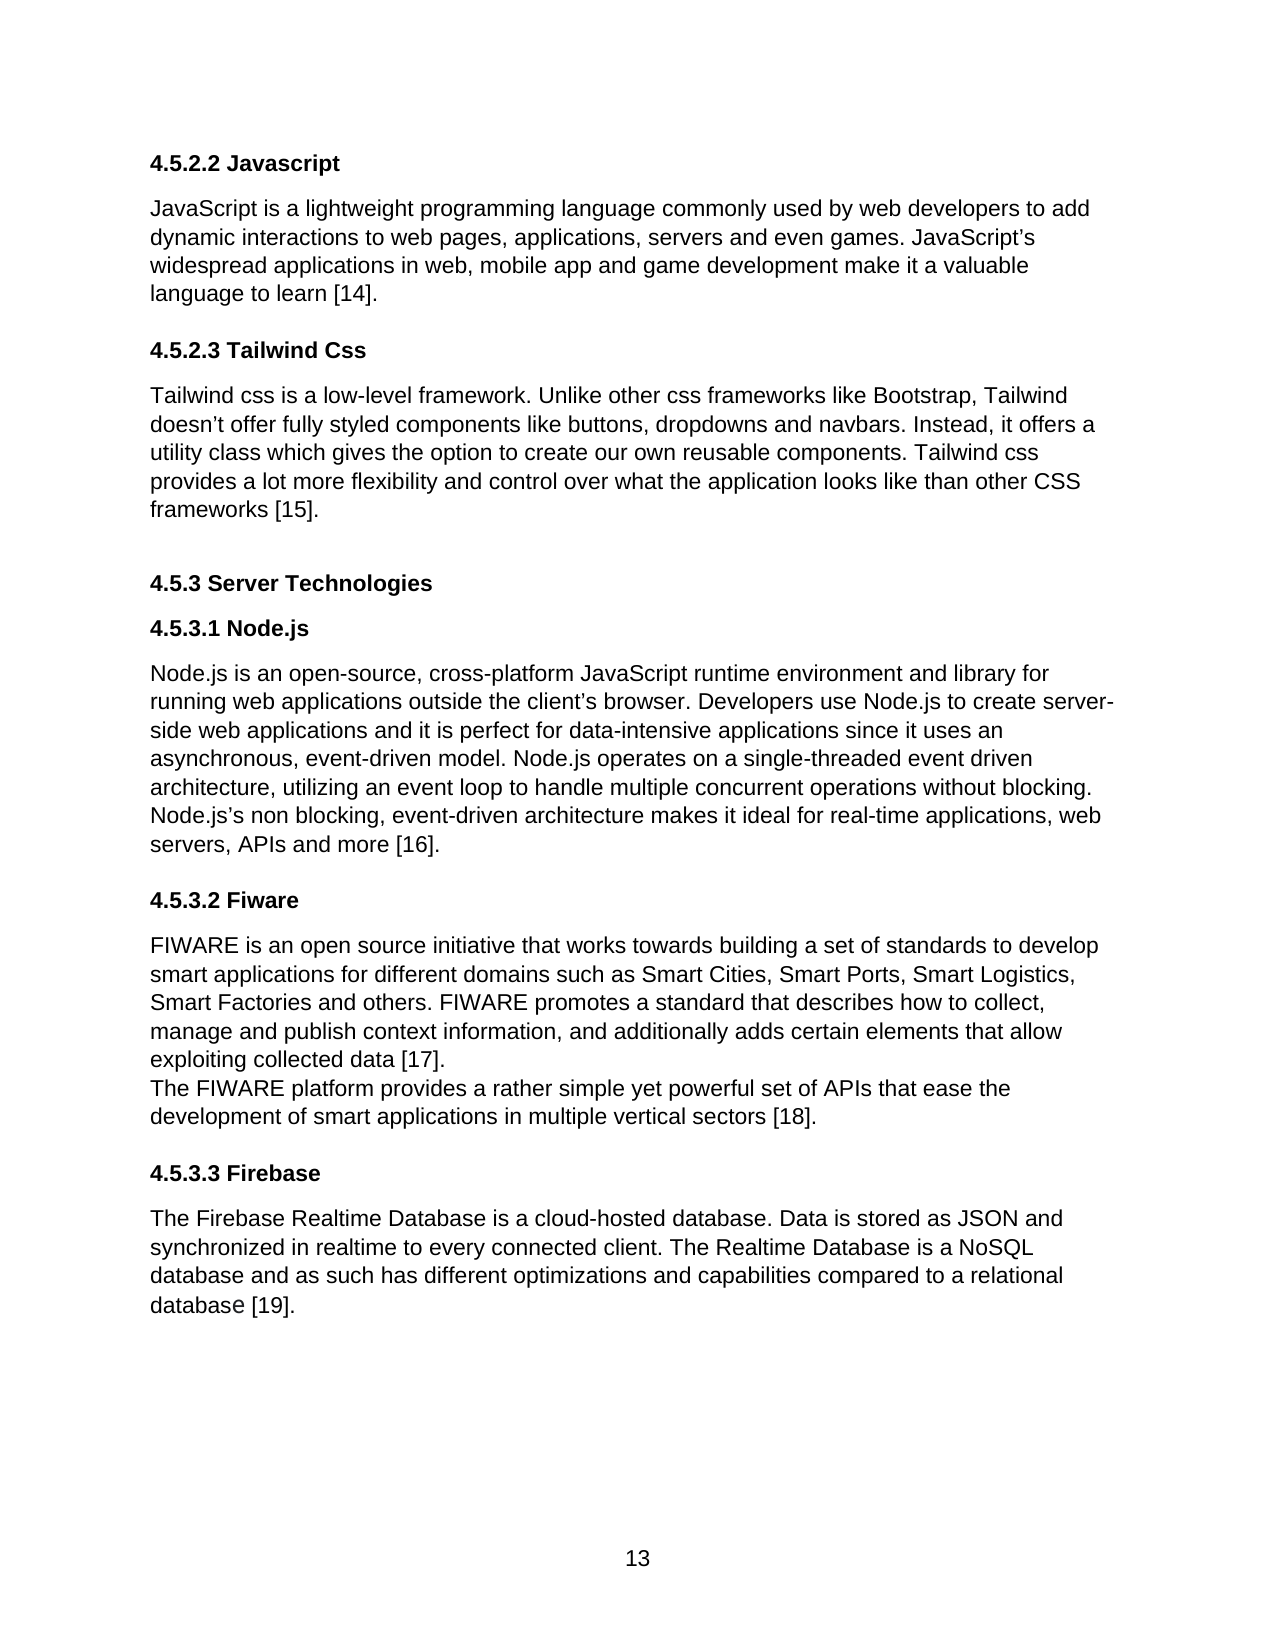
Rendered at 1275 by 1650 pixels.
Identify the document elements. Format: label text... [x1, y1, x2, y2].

text Tailwind css is a low-level framework. Unlike other css frameworks like Bootstrap, Tailwind doesn’t offer fully styled components like buttons, dropdowns and navbars. Instead, it offers a utility class which gives the option to create our own reusable components. Tailwind css provides a lot more flexibility and control over what the application looks like than other CSS frameworks [15]. [150, 382, 1125, 522]
subtitle 4.5.3.2 Fiware [150, 887, 1125, 914]
subtitle 4.5.3 Server Technologies [150, 570, 1125, 596]
text The Firebase Realtime Database is a cloud-hosted database. Data is stored as JSON and synchronized in realtime to every connected client. The Realtime Database is a NoSQL database and as such has different optimizations and capabilities compared to a relational database [19]. [150, 1205, 1125, 1320]
text JavaScript is a lightweight programming language commonly used by web developers to add dynamic interactions to web pages, applications, servers and even games. JavaScript’s widespread applications in web, mobile app and game development make it a valuable language to learn [14]. [150, 195, 1125, 307]
text The FIWARE platform provides a rather simple yet powerful set of APIs that ease the development of smart applications in multiple vertical sectors [18]. [150, 1075, 1125, 1129]
subtitle 4.5.2.2 Javascript [150, 150, 1125, 176]
text FIWARE is an open source initiative that works towards building a set of standards to develop smart applications for different domains such as Smart Cities, Smart Ports, Smart Logistics, Smart Factories and others. FIWARE promotes a standard that describes how to collect, manage and publish context information, and additionally adds certain elements that allow exploiting collected data [17]. [150, 932, 1125, 1073]
subtitle 4.5.3.1 Node.js [150, 615, 1125, 641]
subtitle 4.5.2.3 Tailwind Css [150, 337, 1125, 364]
text Node.js is an open-source, cross-platform JavaScript runtime environment and library for running web applications outside the client’s browser. Developers use Node.js to create server-side web applications and it is perfect for data-intensive applications since it uses an asynchronous, event-driven model. Node.js operates on a single-threaded event driven architecture, utilizing an event loop to handle multiple concurrent operations without blocking. Node.js’s non blocking, event-driven architecture makes it ideal for real-time applications, web servers, APIs and more [16]. [150, 660, 1125, 857]
subtitle 4.5.3.3 Firebase [150, 1160, 1125, 1186]
